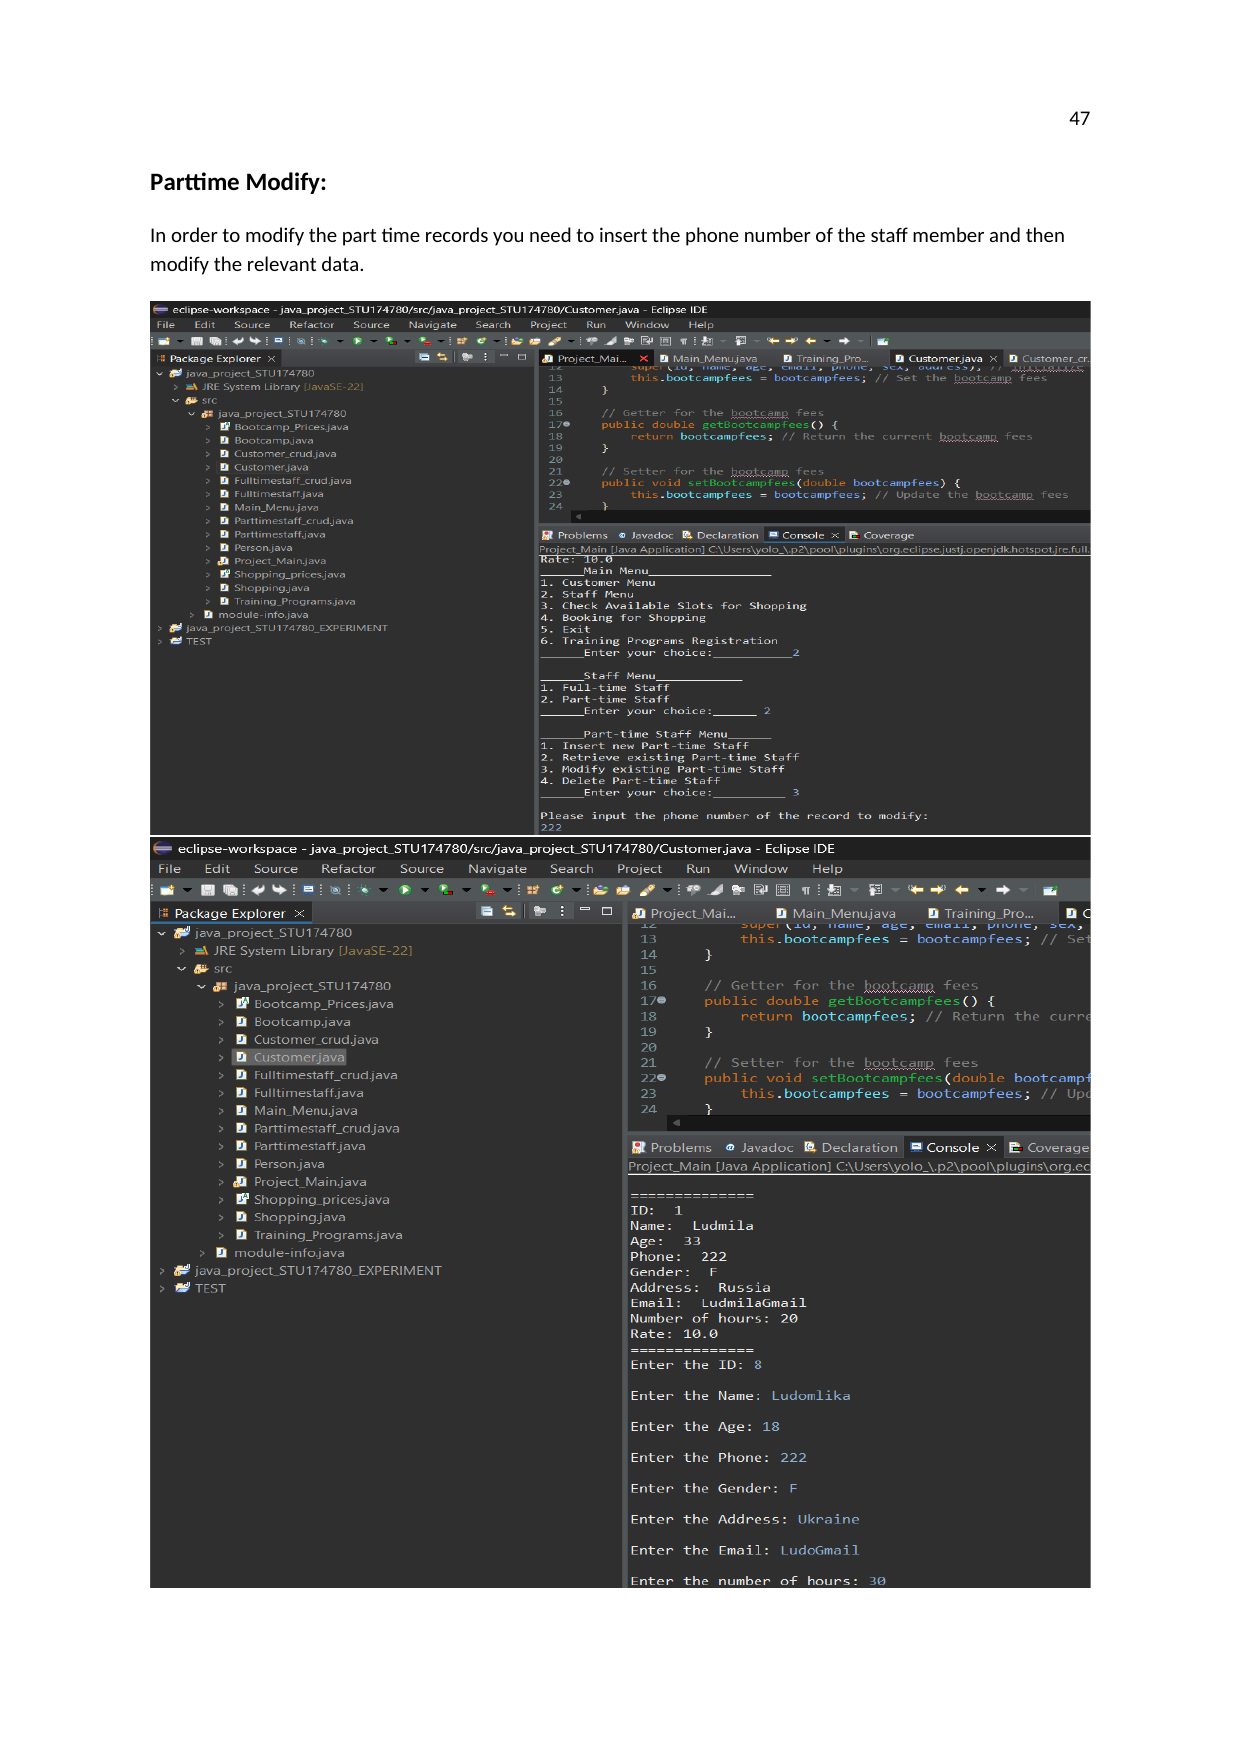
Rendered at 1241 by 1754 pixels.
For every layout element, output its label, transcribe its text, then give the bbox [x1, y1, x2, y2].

text In order to modify the part time records you need to insert the phone number of the staff member and then modify the relevant data. [150, 222, 1090, 277]
text Parttime Modify: [150, 166, 1090, 197]
picture [150, 301, 1091, 835]
picture [150, 837, 1091, 1588]
